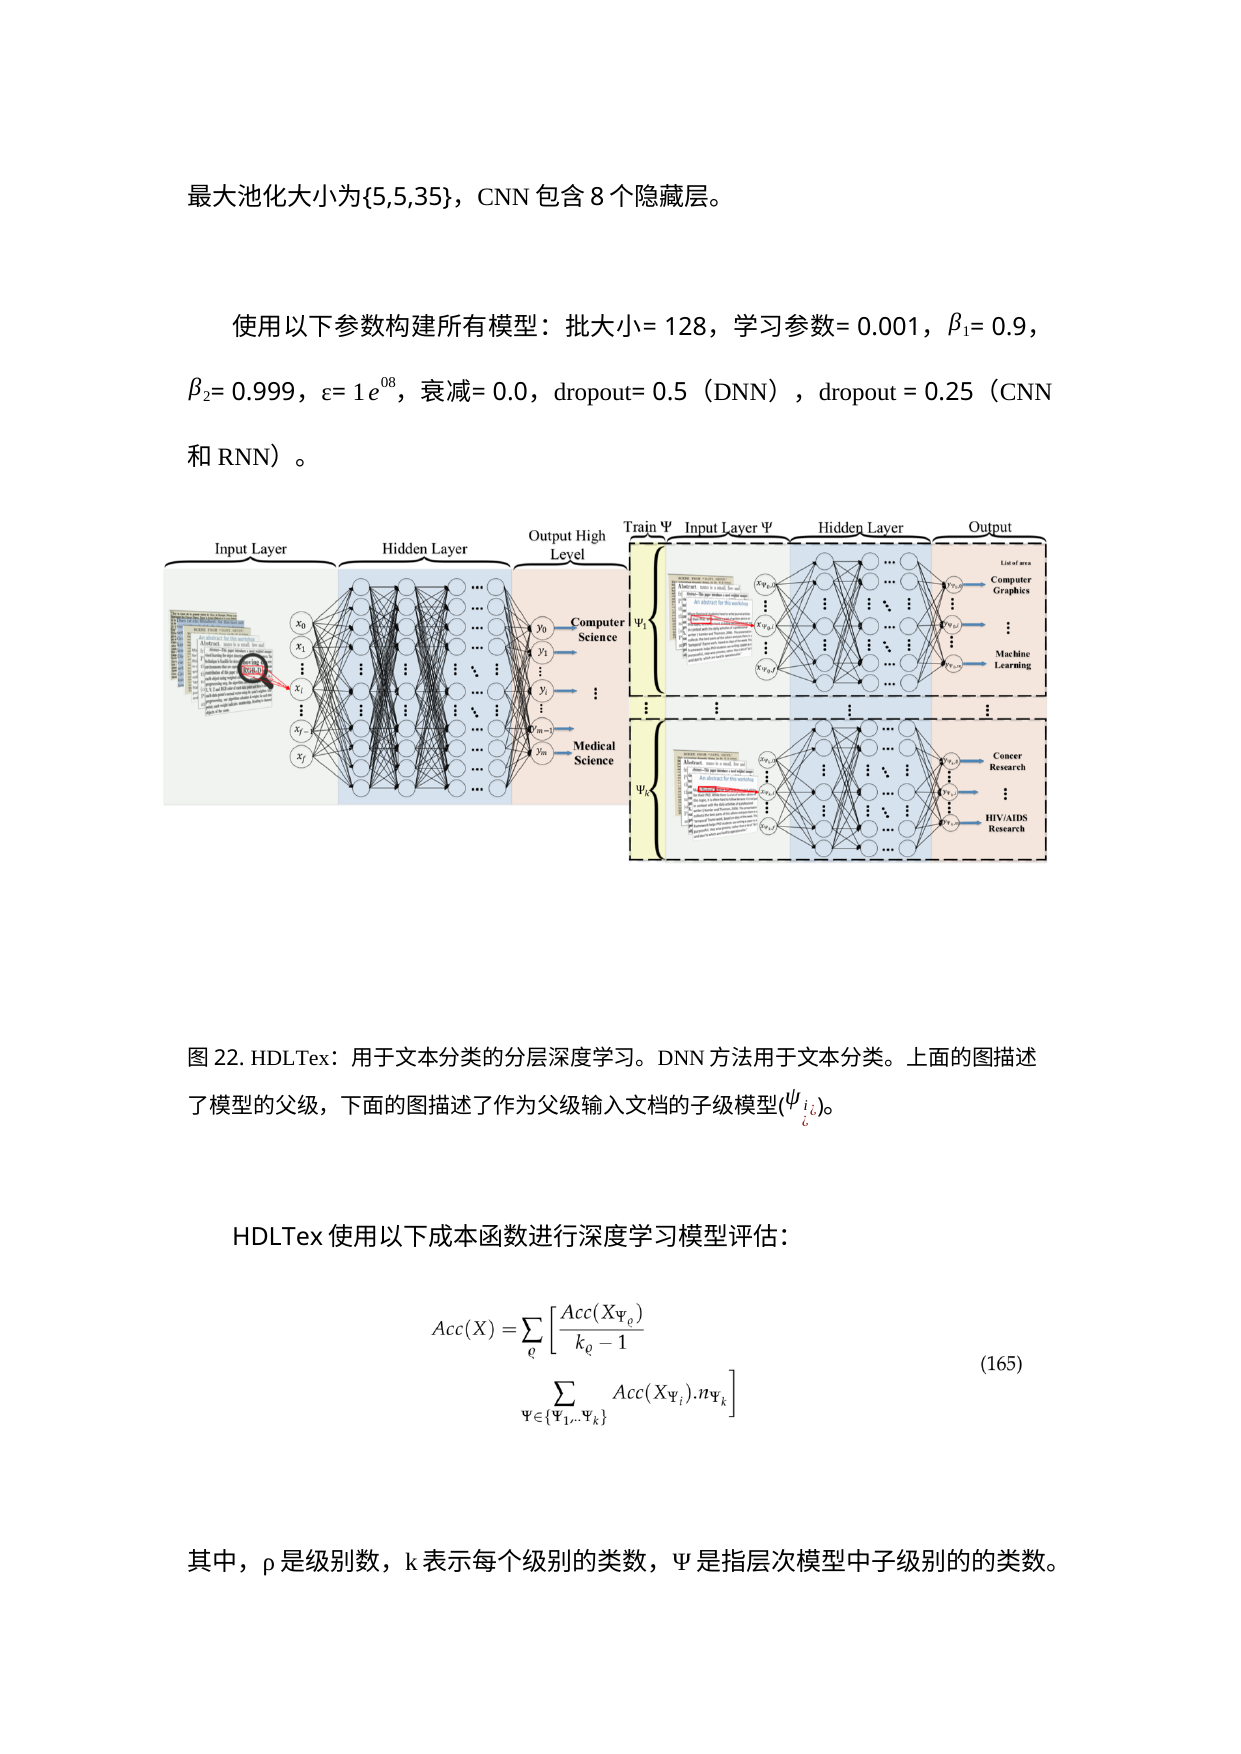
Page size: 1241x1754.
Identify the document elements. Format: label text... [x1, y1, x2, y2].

picture [153, 515, 1057, 876]
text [187, 162, 1053, 227]
text HDLTex使用以下成本函数进行深度学习模型评估： [187, 1202, 1053, 1267]
text 使用以下参数构建所有模型：批大小= 128，学习参数= 0.001，= 0.9，= 0.999，ε= ，衰减= 0.0，dropout= 0.5（DNN），dropout = 0.25（CNN和RNN）。 [187, 292, 1053, 487]
text 其中，ρ是级别数，k表示每个级别的类数，Ψ是指层次模型中子级别的的类数。 [187, 1527, 1053, 1592]
text 图22. HDLTex：用于文本分类的分层深度学习。DNN方法用于文本分类。上面的图描述了模型的父级，下面的图描述了作为父级输入文档的子级模型()。 [187, 1039, 1053, 1137]
picture [423, 1302, 1030, 1436]
